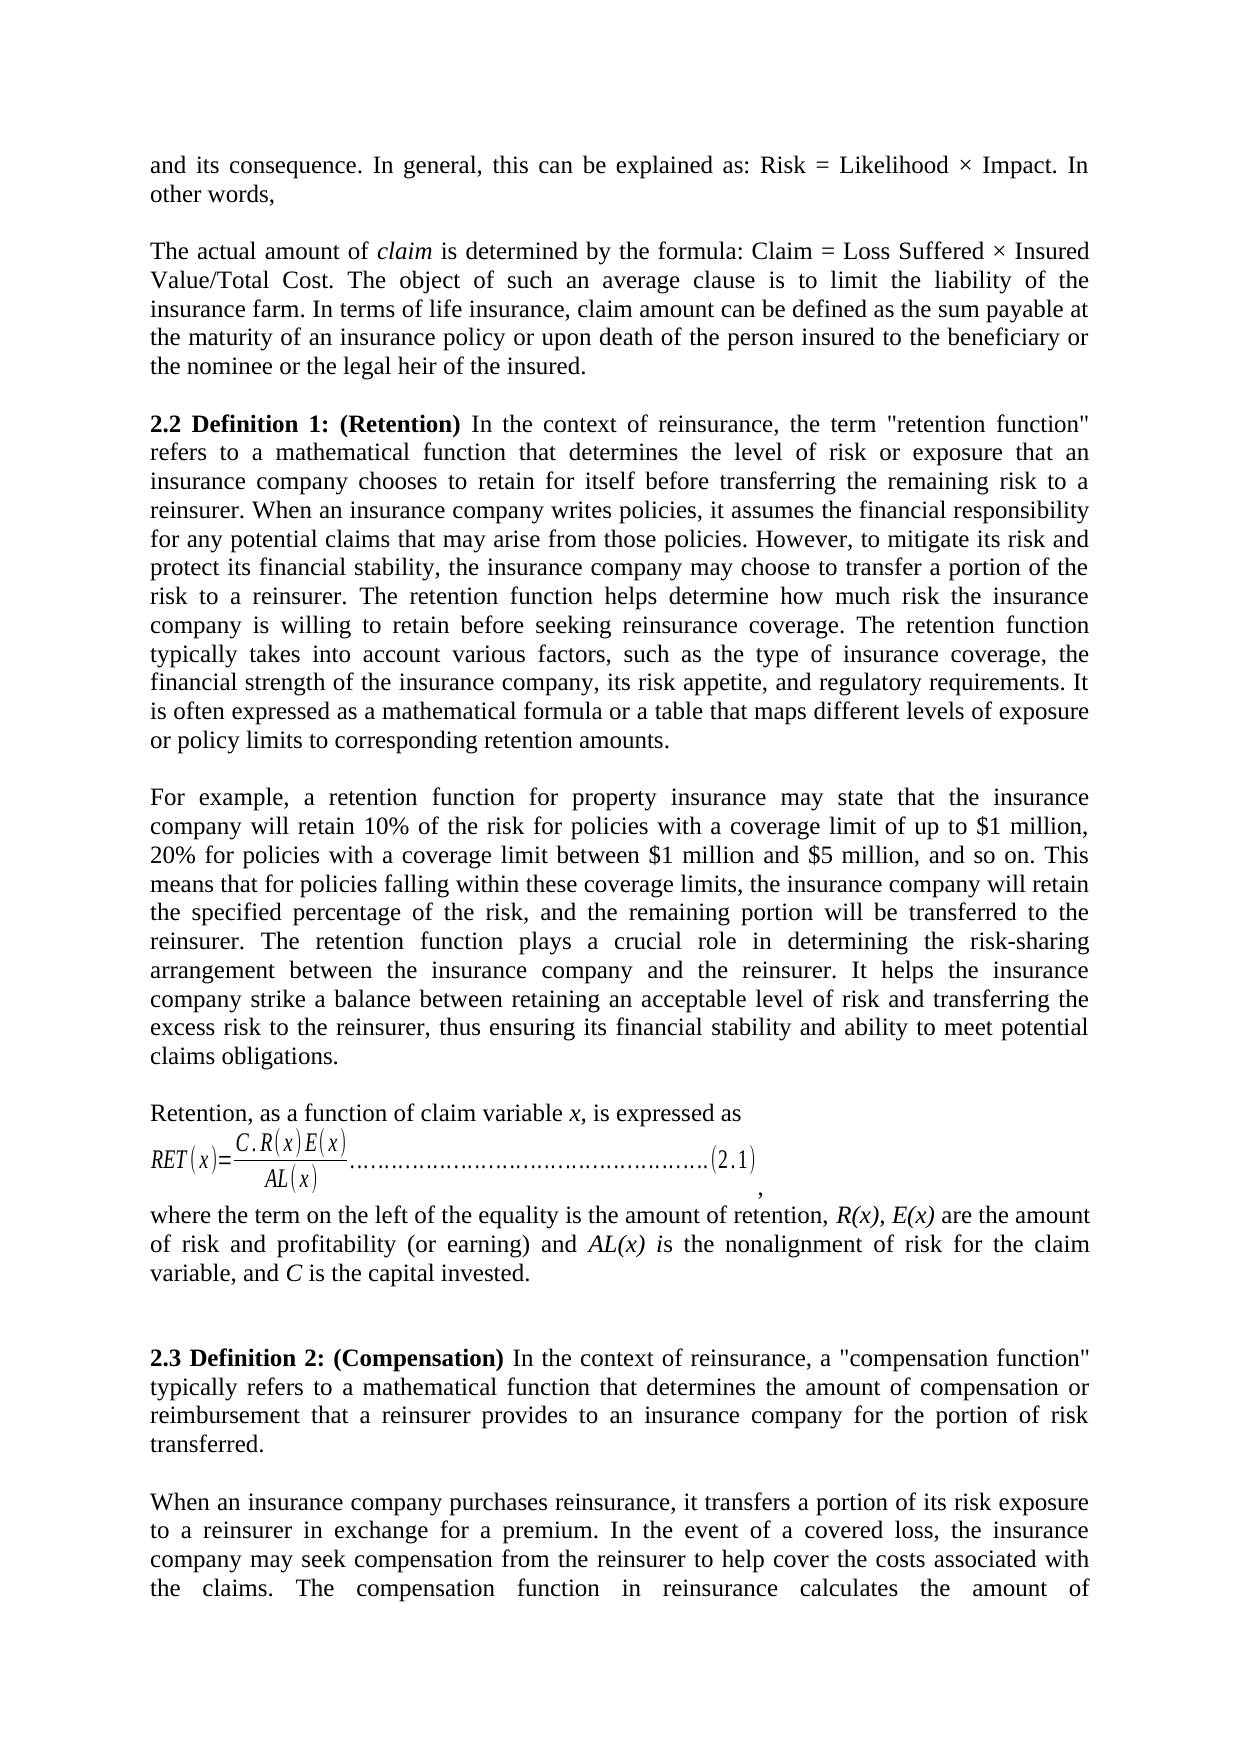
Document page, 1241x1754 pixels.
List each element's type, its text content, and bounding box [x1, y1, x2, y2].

text , [150, 1126, 1090, 1201]
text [150, 150, 1090, 207]
text Retention, as a function of claim variable x, is expressed as [150, 1098, 1090, 1126]
text where the term on the left of the equality is the amount of retention, R(x), E(x) are the amount of risk and profitability (or earning) and AL(x) is the nonalignment of risk for the claim variable, and C is the capital invested. [150, 1201, 1090, 1287]
text 2.3 Definition 2: (Compensation) In the context of reinsurance, a "compensation function" typically refers to a mathematical function that determines the amount of compensation or reimbursement that a reinsurer provides to an insurance company for the portion of risk transferred. [150, 1343, 1090, 1458]
text 2.2 Definition 1: (Retention) In the context of reinsurance, the term "retention function" refers to a mathematical function that determines the level of risk or exposure that an insurance company chooses to retain for itself before transferring the remaining risk to a reinsurer. When an insurance company writes policies, it assumes the financial responsibility for any potential claims that may arise from those policies. However, to mitigate its risk and protect its financial stability, the insurance company may choose to transfer a portion of the risk to a reinsurer. The retention function helps determine how much risk the insurance company is willing to retain before seeking reinsurance coverage. The retention function typically takes into account various factors, such as the type of insurance coverage, the financial strength of the insurance company, its risk appetite, and regulatory requirements. It is often expressed as a mathematical formula or a table that maps different levels of exposure or policy limits to corresponding retention amounts. [150, 409, 1090, 754]
text The actual amount of claim is determined by the formula: Claim = Loss Suffered × Insured Value/Total Cost. The object of such an average clause is to limit the liability of the insurance farm. In terms of life insurance, claim amount can be defined as the sum payable at the maturity of an insurance policy or upon death of the person insured to the beneficiary or the nominee or the legal heir of the insured. [150, 236, 1090, 380]
text For example, a retention function for property insurance may state that the insurance company will retain 10% of the risk for policies with a coverage limit of up to $1 million, 20% for policies with a coverage limit between $1 million and $5 million, and so on. This means that for policies falling within these coverage limits, the insurance company will retain the specified percentage of the risk, and the remaining portion will be transferred to the reinsurer. The retention function plays a crucial role in determining the risk-sharing arrangement between the insurance company and the reinsurer. It helps the insurance company strike a balance between retaining an acceptable level of risk and transferring the excess risk to the reinsurer, thus ensuring its financial stability and ability to meet potential claims obligations. [150, 782, 1090, 1070]
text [150, 1487, 1090, 1602]
